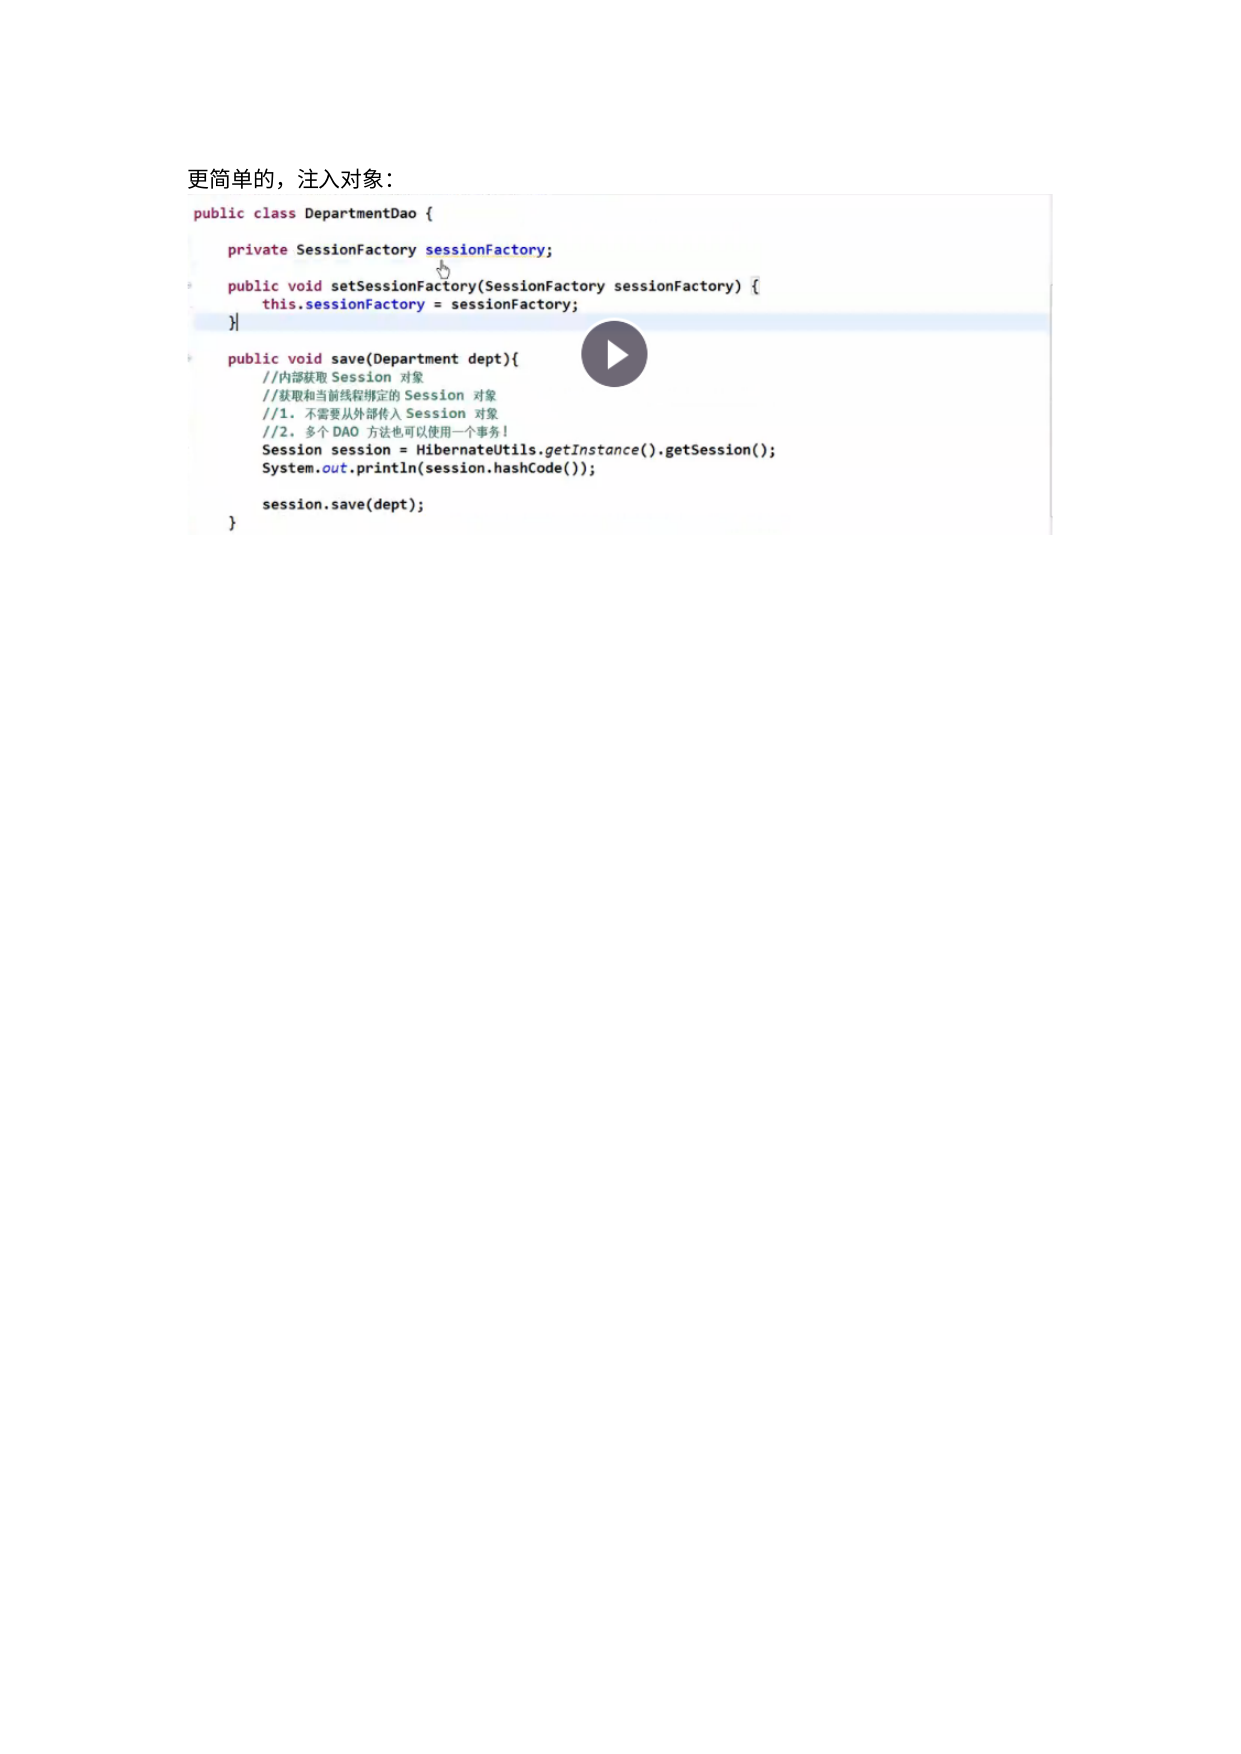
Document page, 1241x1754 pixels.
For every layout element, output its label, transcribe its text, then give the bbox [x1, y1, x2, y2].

text 更简单的，注入对象： [187, 162, 1053, 194]
picture [187, 194, 1053, 535]
